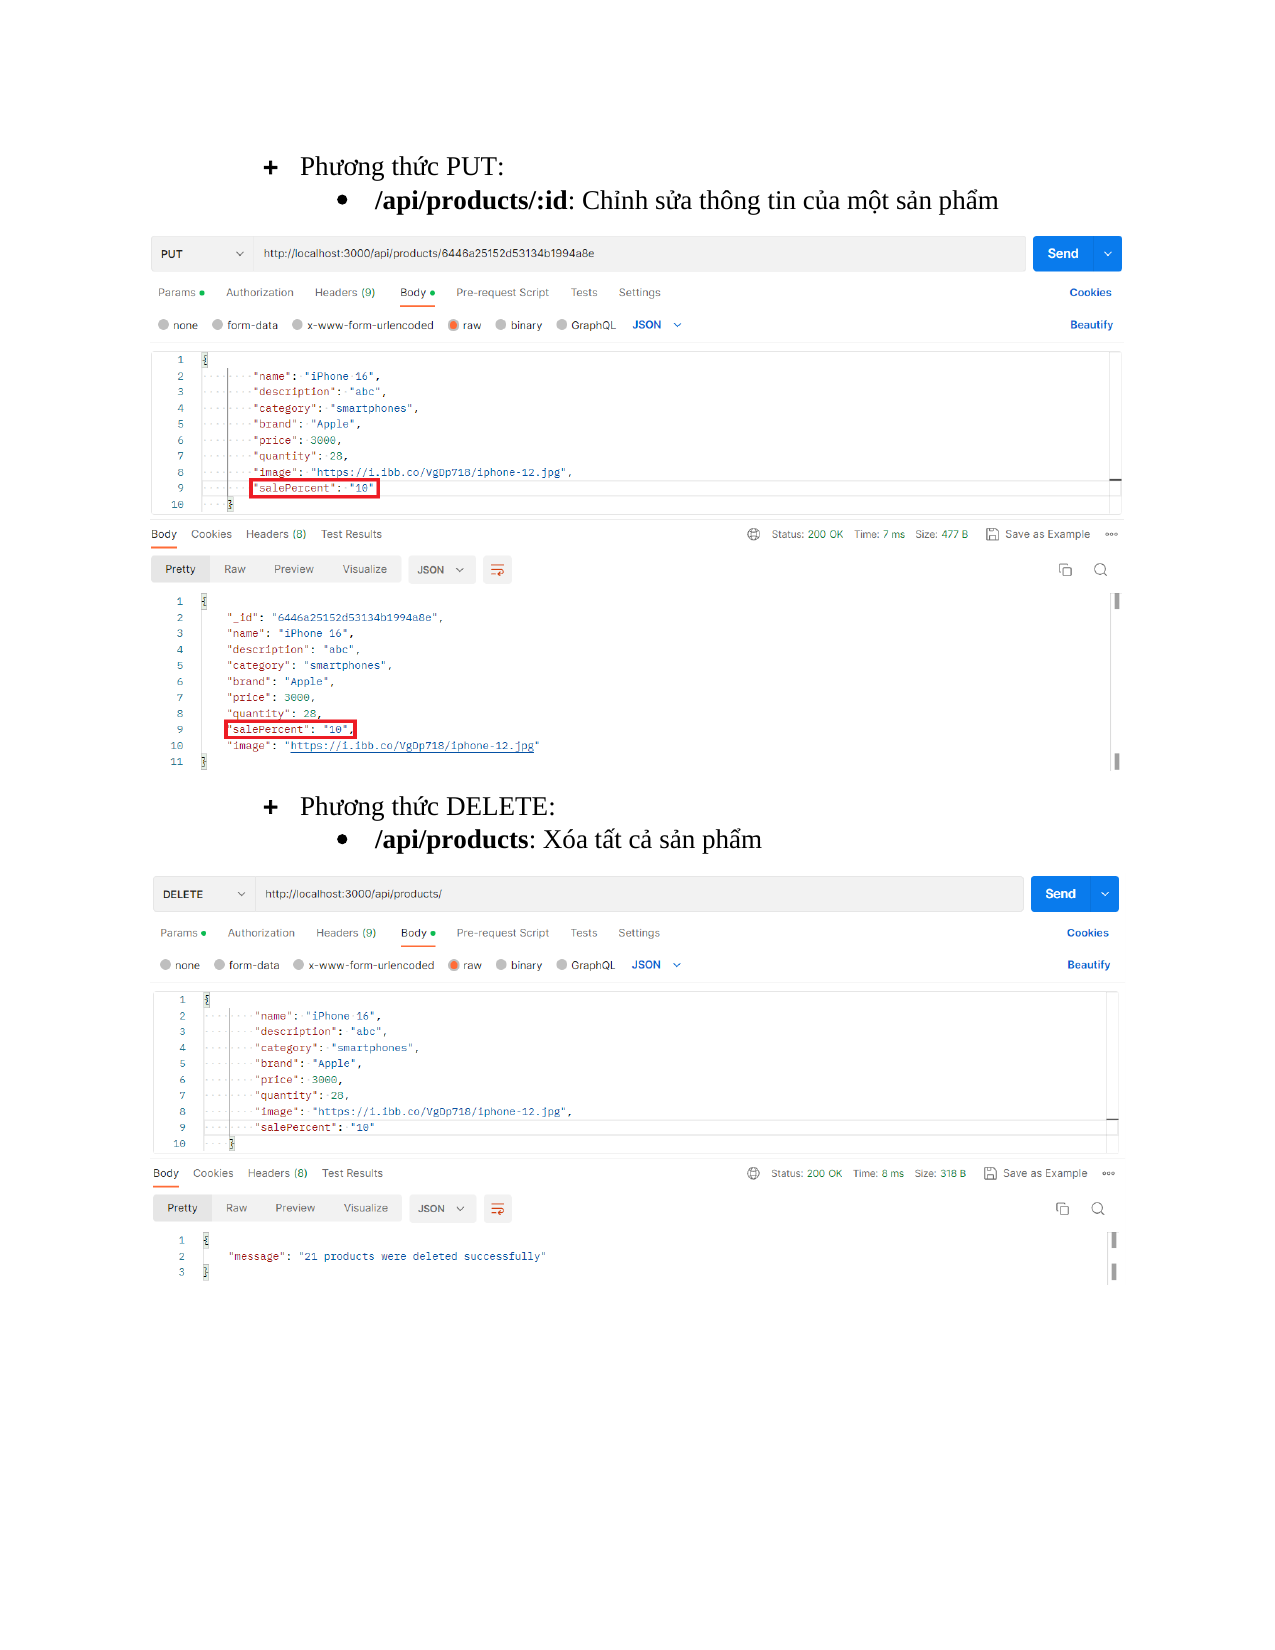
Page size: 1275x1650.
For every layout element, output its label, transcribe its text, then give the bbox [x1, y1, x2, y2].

list /api/products: Xóa tất cả sản phẩm [337, 823, 1125, 855]
picture [150, 234, 1124, 771]
list /api/products/:id: Chỉnh sửa thông tin của một sản phẩm [337, 184, 1125, 215]
list Phương thức DELETE: [262, 790, 1125, 821]
list Phương thức PUT: [262, 150, 1125, 181]
picture [150, 873, 1125, 1285]
